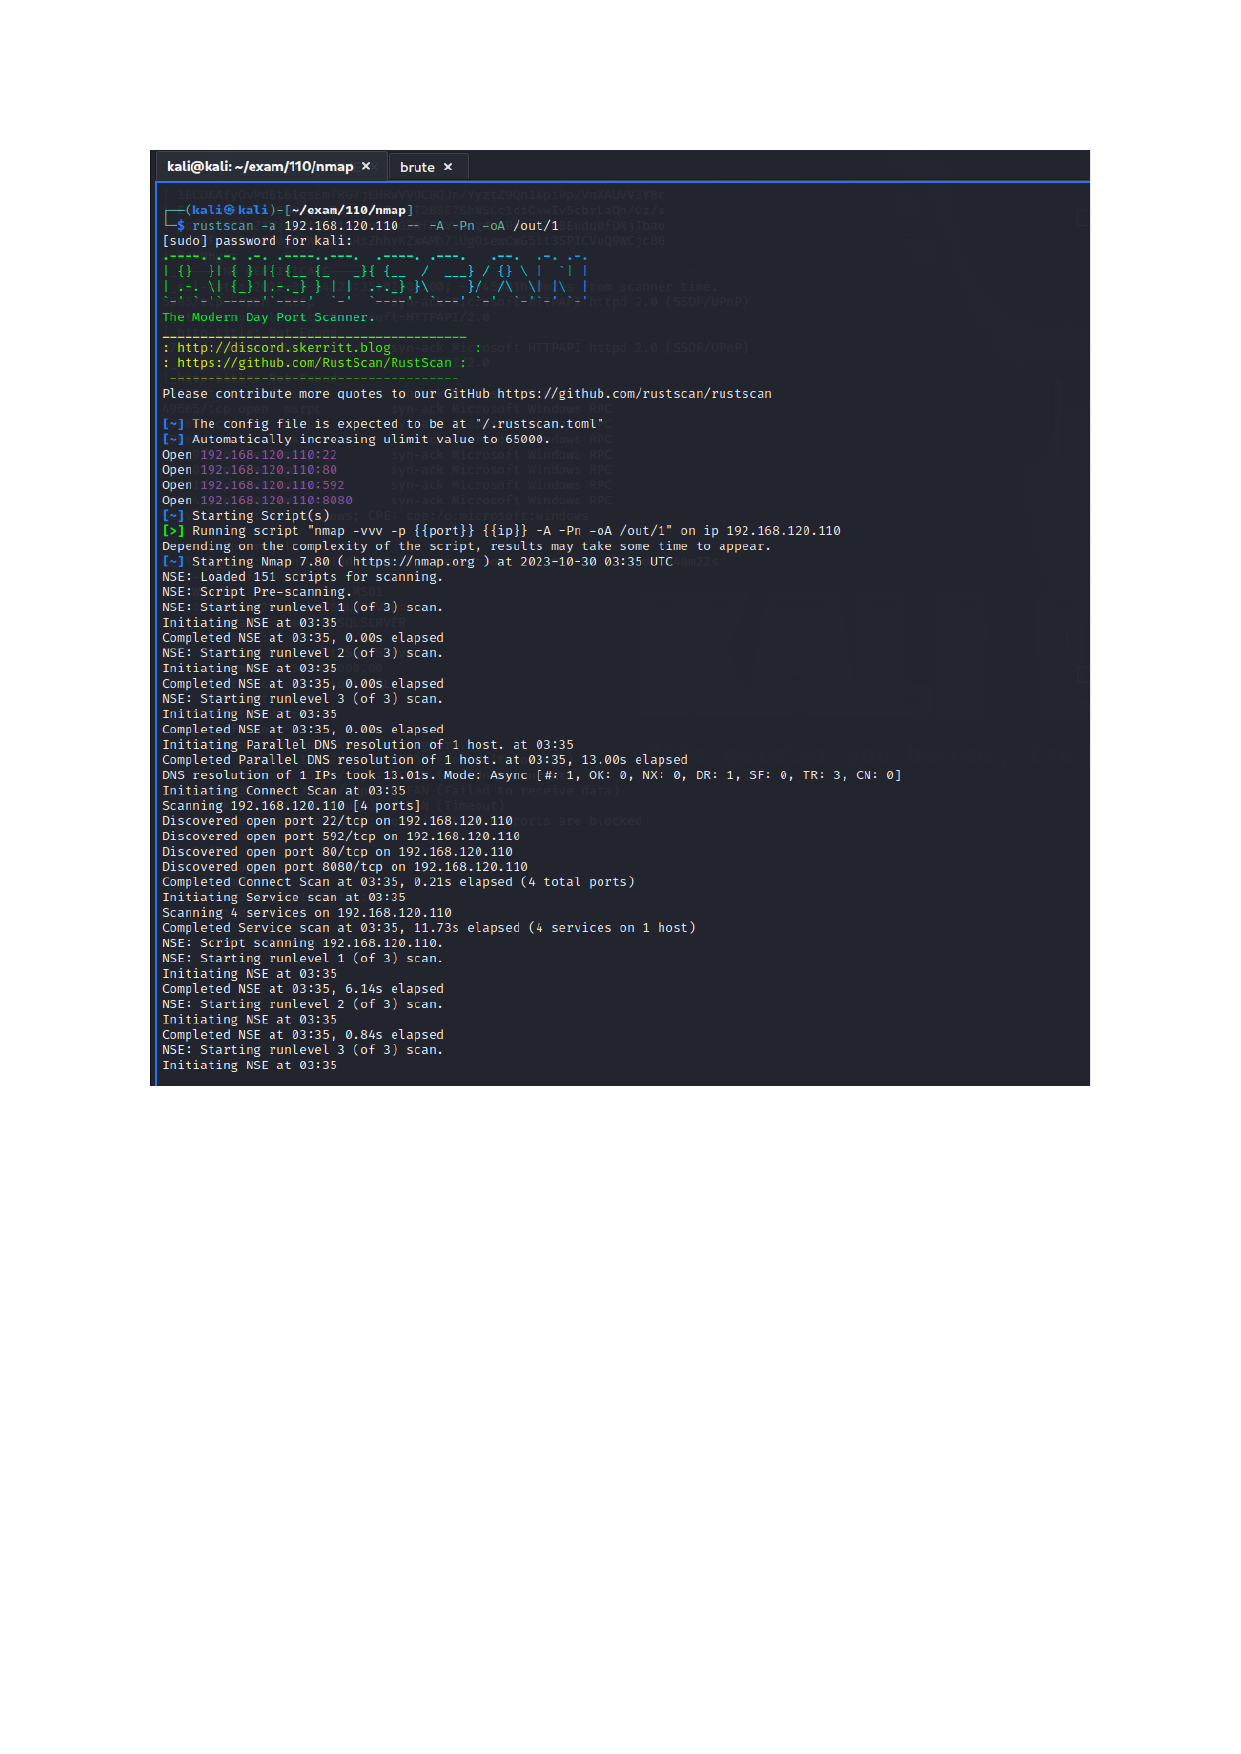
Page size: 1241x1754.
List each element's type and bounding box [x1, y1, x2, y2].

picture [150, 150, 1091, 1086]
